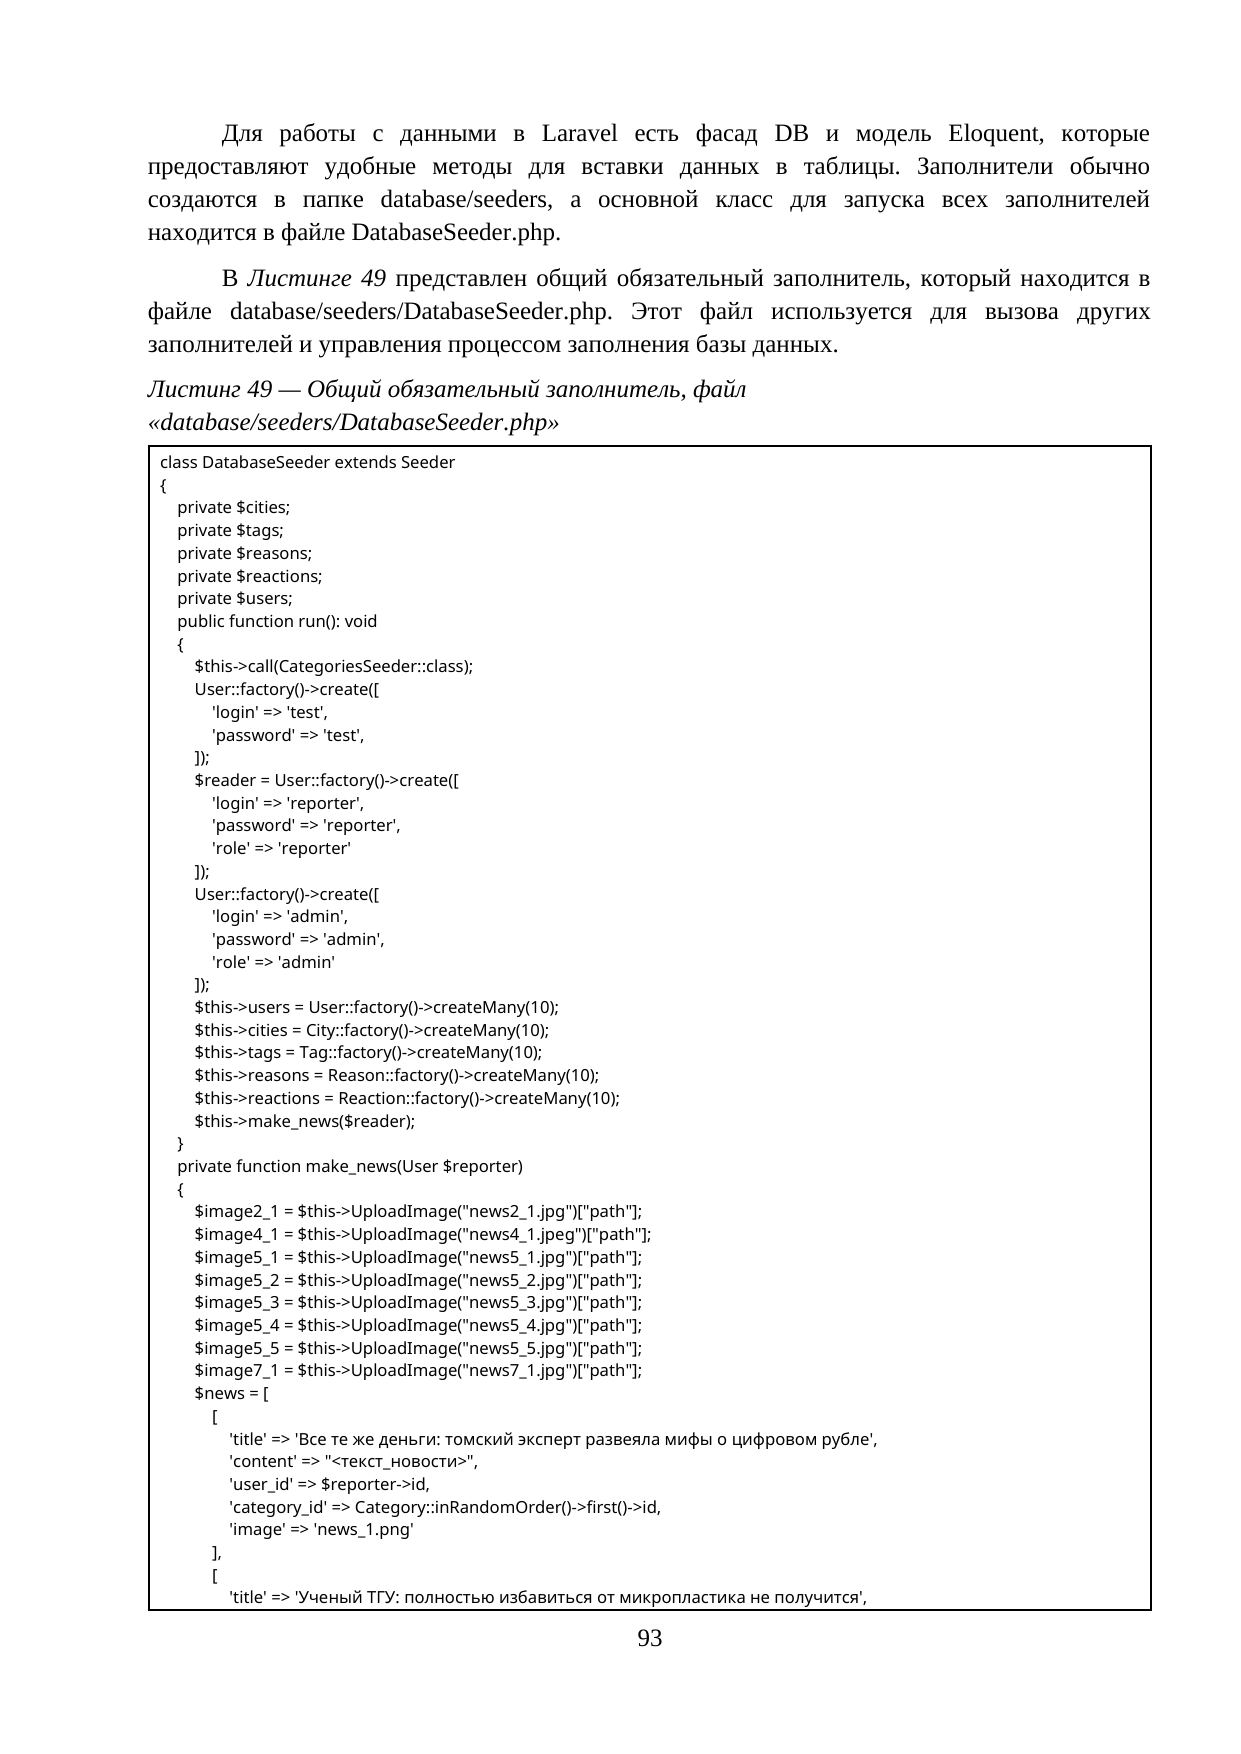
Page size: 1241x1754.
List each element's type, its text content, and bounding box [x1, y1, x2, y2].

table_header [150, 447, 1150, 1609]
text В Листинге 49 представлен общий обязательный заполнитель, который находится в файле database/seeders/DatabaseSeeder.php. Этот файл используется для вызова других заполнителей и управления процессом заполнения базы данных. [148, 263, 1152, 357]
text Для работы с данными в Laravel есть фасад DB и модель Eloquent, которые предоставляют удобные методы для вставки данных в таблицы. Заполнители обычно создаются в папке database/seeders, а основной класс для запуска всех заполнителей находится в файле DatabaseSeeder.php. [148, 118, 1152, 246]
list Листинг 49 — Общий обязательный заполнитель, файл «database/seeders/DatabaseSeeder.php» [148, 374, 1152, 436]
